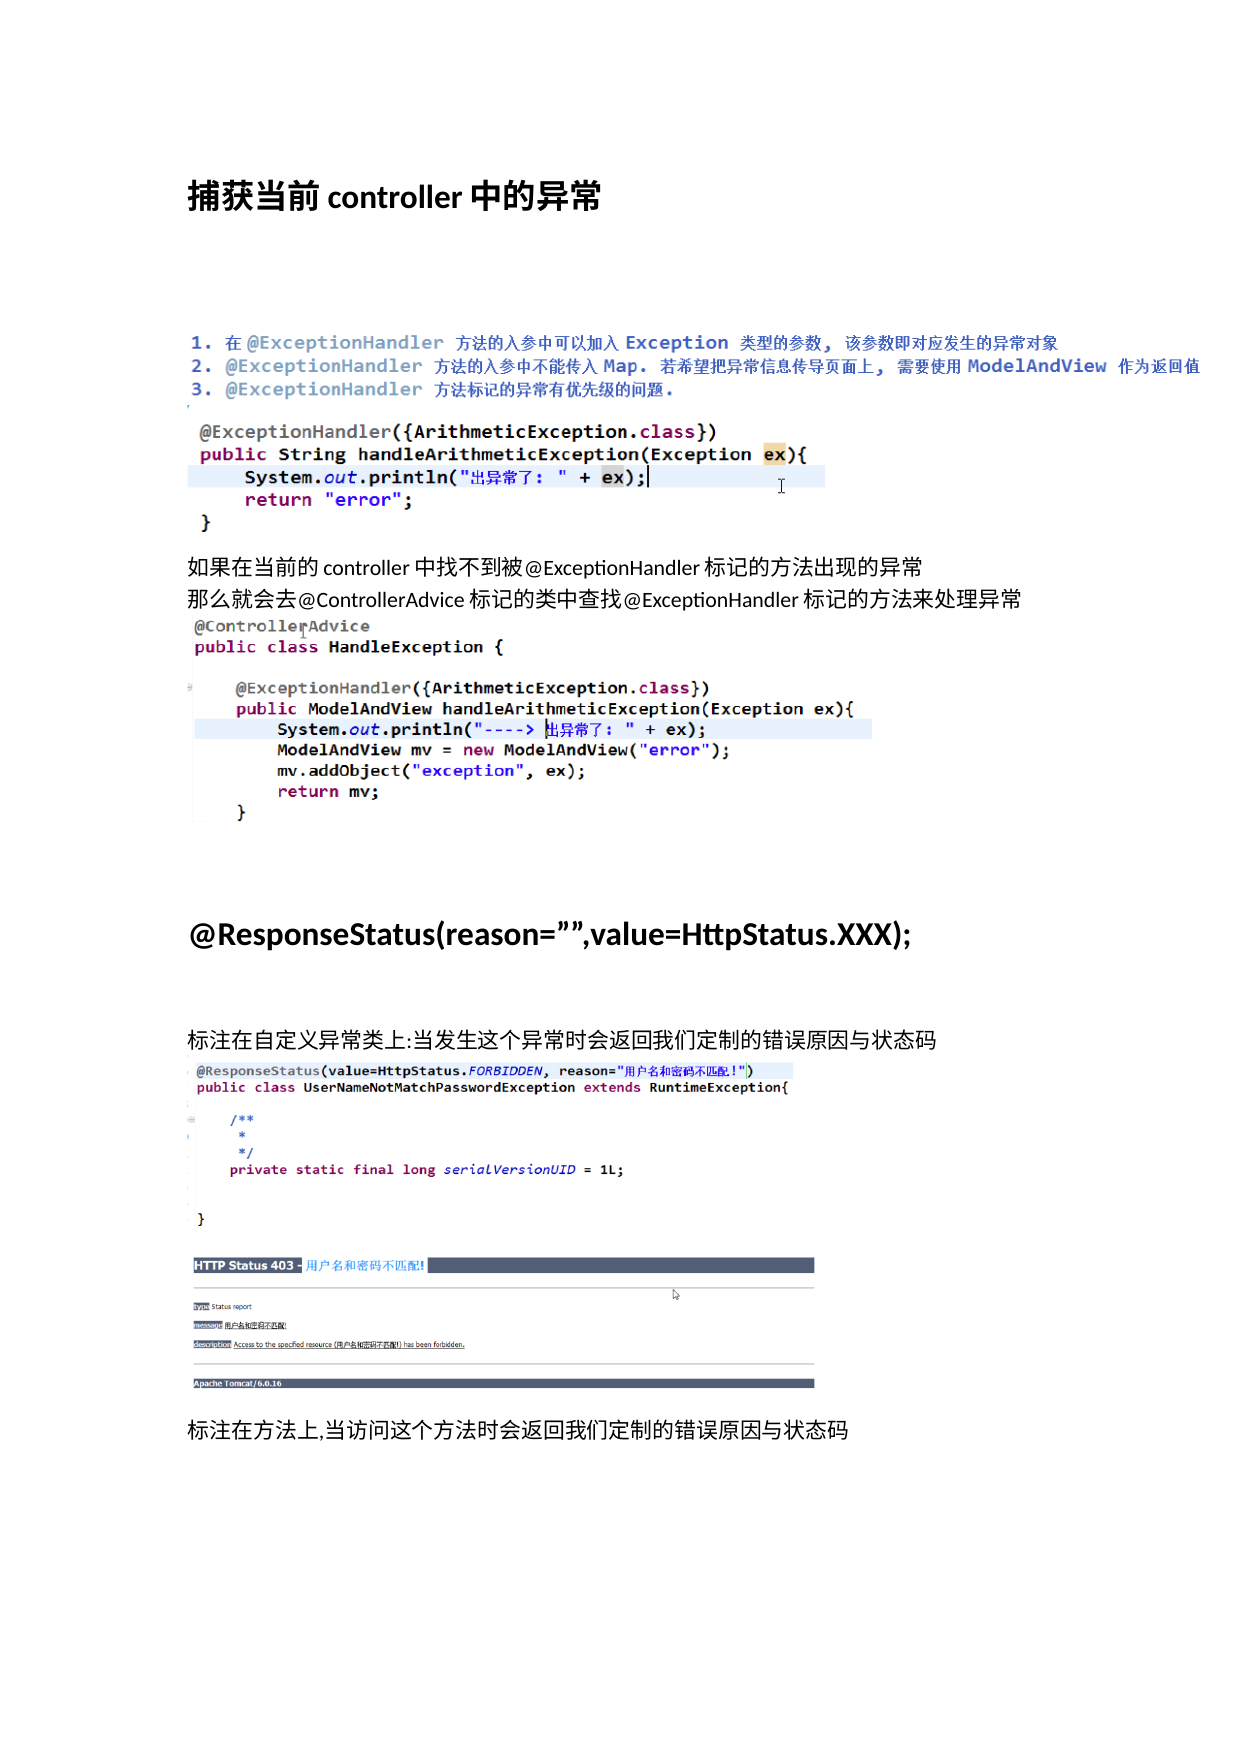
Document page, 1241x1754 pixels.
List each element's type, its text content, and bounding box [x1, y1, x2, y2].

text 那么就会去@ControllerAdvice标记的类中查找@ExceptionHandler标记的方法来处理异常 [187, 582, 1053, 614]
text 如果在当前的controller中找不到被@ExceptionHandler标记的方法出现的异常 [187, 549, 1053, 582]
subtitle @ResponseStatus(reason=””,value=HttpStatus.XXX); [187, 901, 1053, 966]
picture [187, 419, 826, 549]
text 标注在方法上,当访问这个方法时会返回我们定制的错误原因与状态码 [187, 1413, 1053, 1446]
picture [187, 614, 873, 822]
picture [187, 321, 1233, 415]
subtitle 捕获当前controller中的异常 [187, 162, 1053, 227]
picture [187, 1250, 815, 1391]
text 标注在自定义异常类上:当发生这个异常时会返回我们定制的错误原因与状态码 [187, 1023, 1053, 1056]
picture [187, 1055, 794, 1233]
